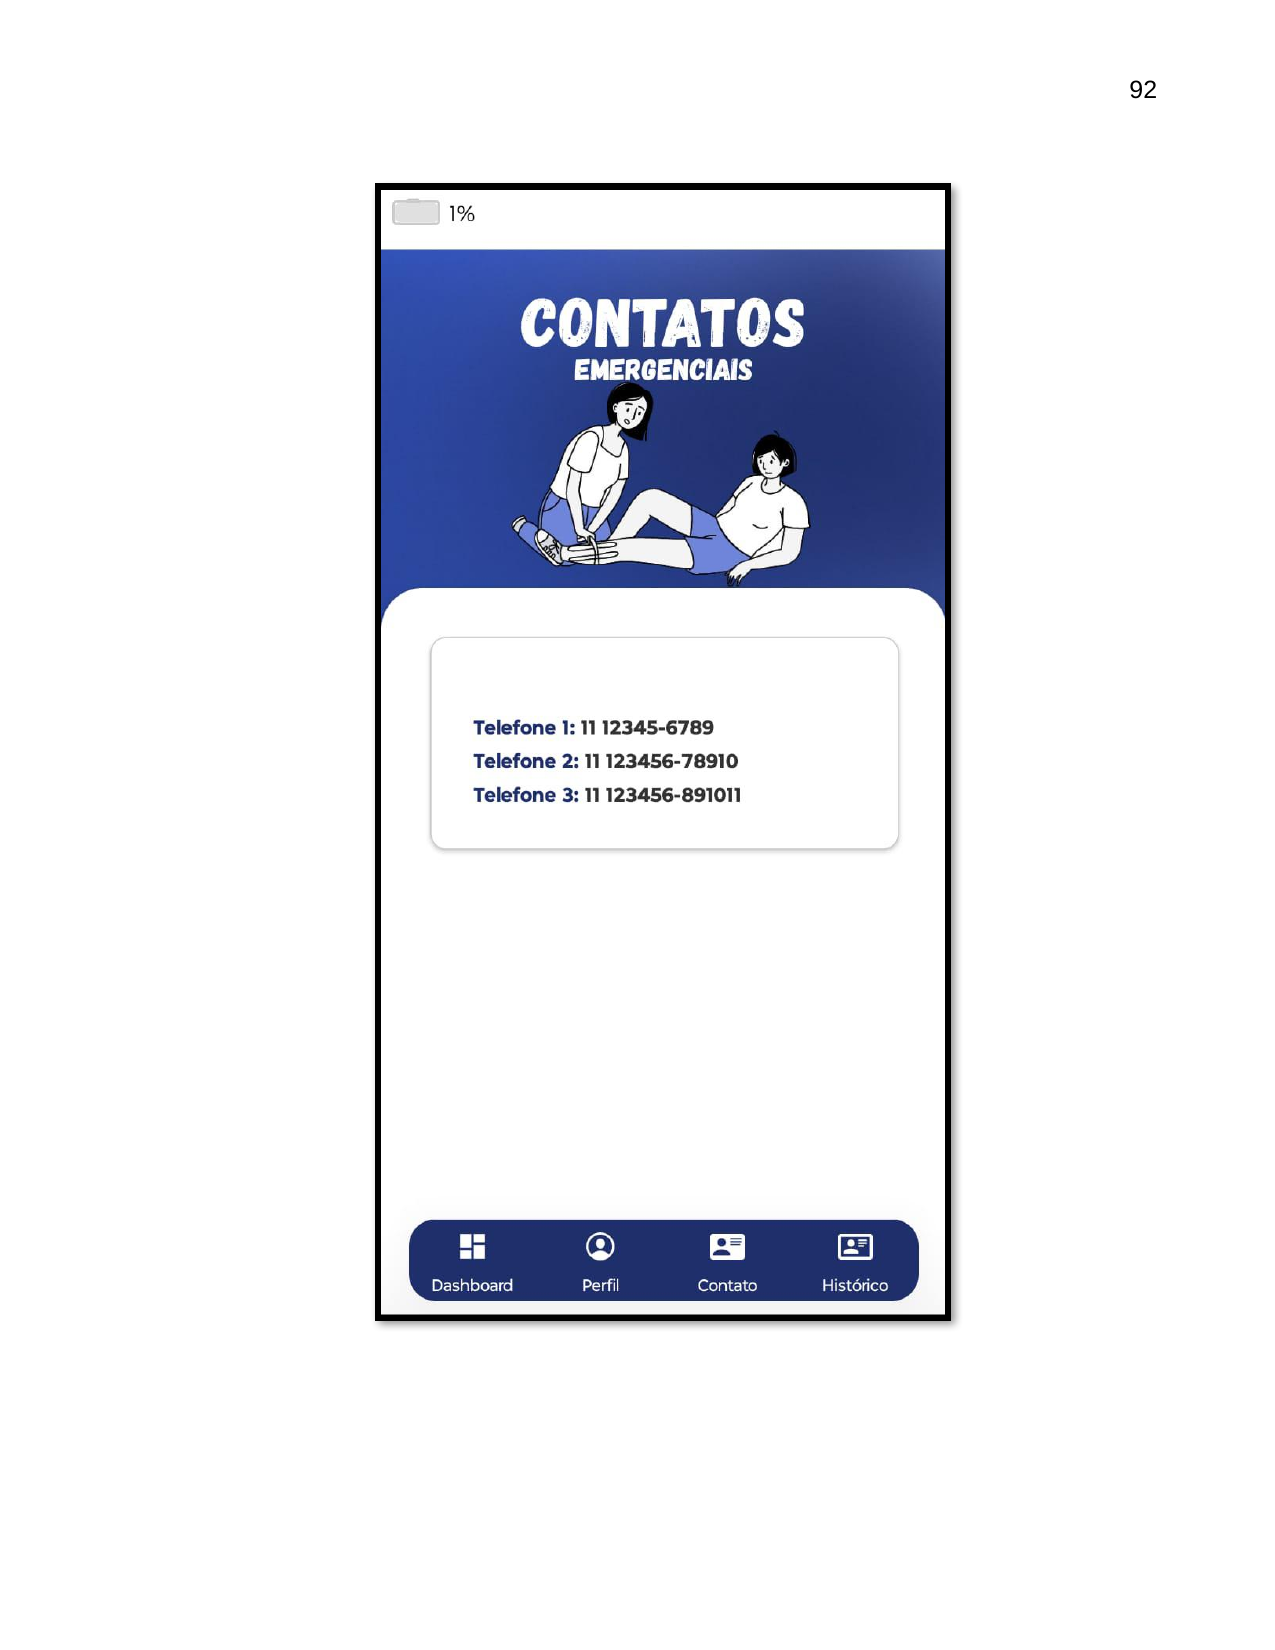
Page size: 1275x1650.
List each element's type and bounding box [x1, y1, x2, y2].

picture [381, 190, 945, 1315]
